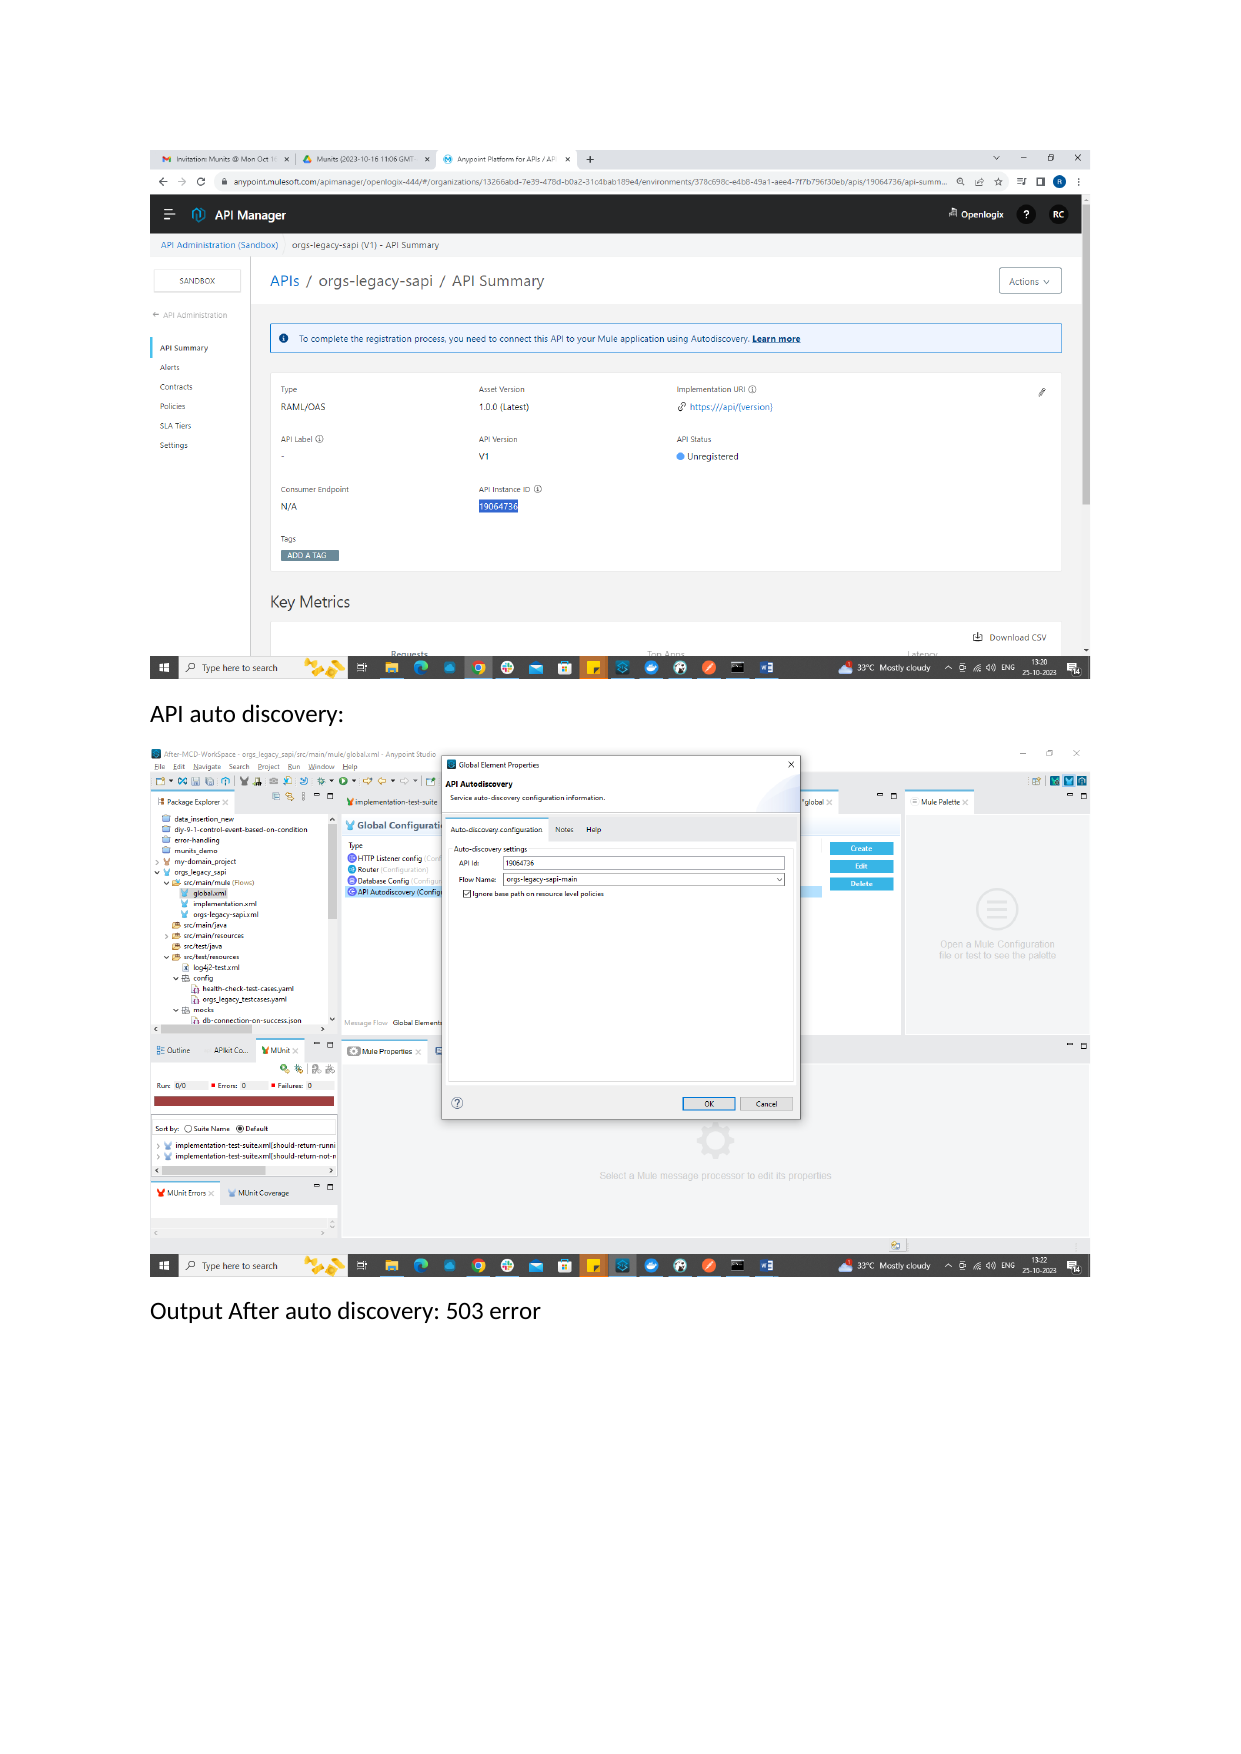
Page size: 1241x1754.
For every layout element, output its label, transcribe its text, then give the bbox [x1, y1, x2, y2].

text Output After auto discovery: 503 error [150, 1295, 1090, 1326]
picture [150, 747, 1091, 1277]
text API auto discovery: [150, 698, 1090, 728]
picture [150, 150, 1091, 679]
